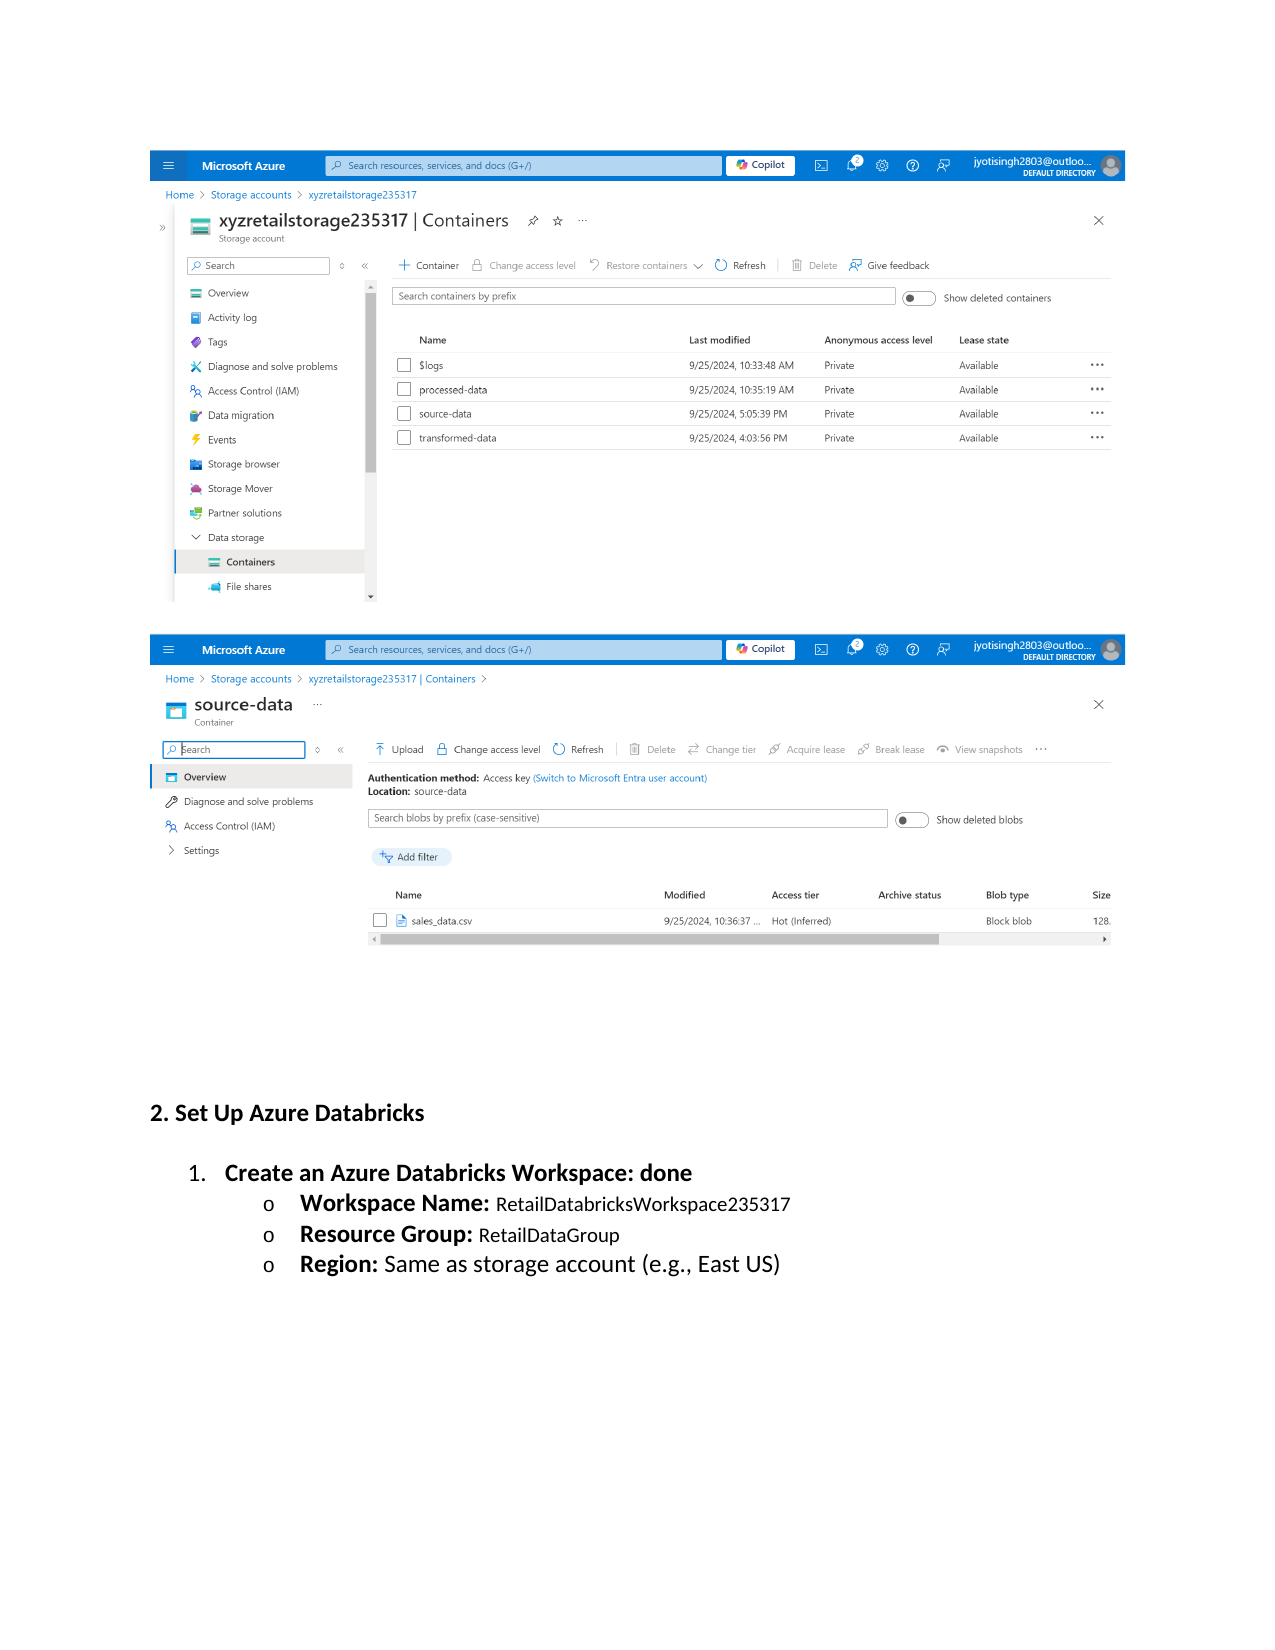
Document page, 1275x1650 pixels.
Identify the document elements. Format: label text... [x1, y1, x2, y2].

list Resource Group: RetailDataGroup [262, 1218, 1125, 1248]
text 2. Set Up Azure Databricks [150, 1097, 1125, 1128]
list Create an Azure Databricks Workspace: done [187, 1157, 1125, 1187]
list Region: Same as storage account (e.g., East US) [262, 1248, 1125, 1279]
list Workspace Name: RetailDatabricksWorkspace235317 [262, 1187, 1125, 1218]
picture [150, 630, 1125, 1009]
picture [150, 150, 1125, 602]
